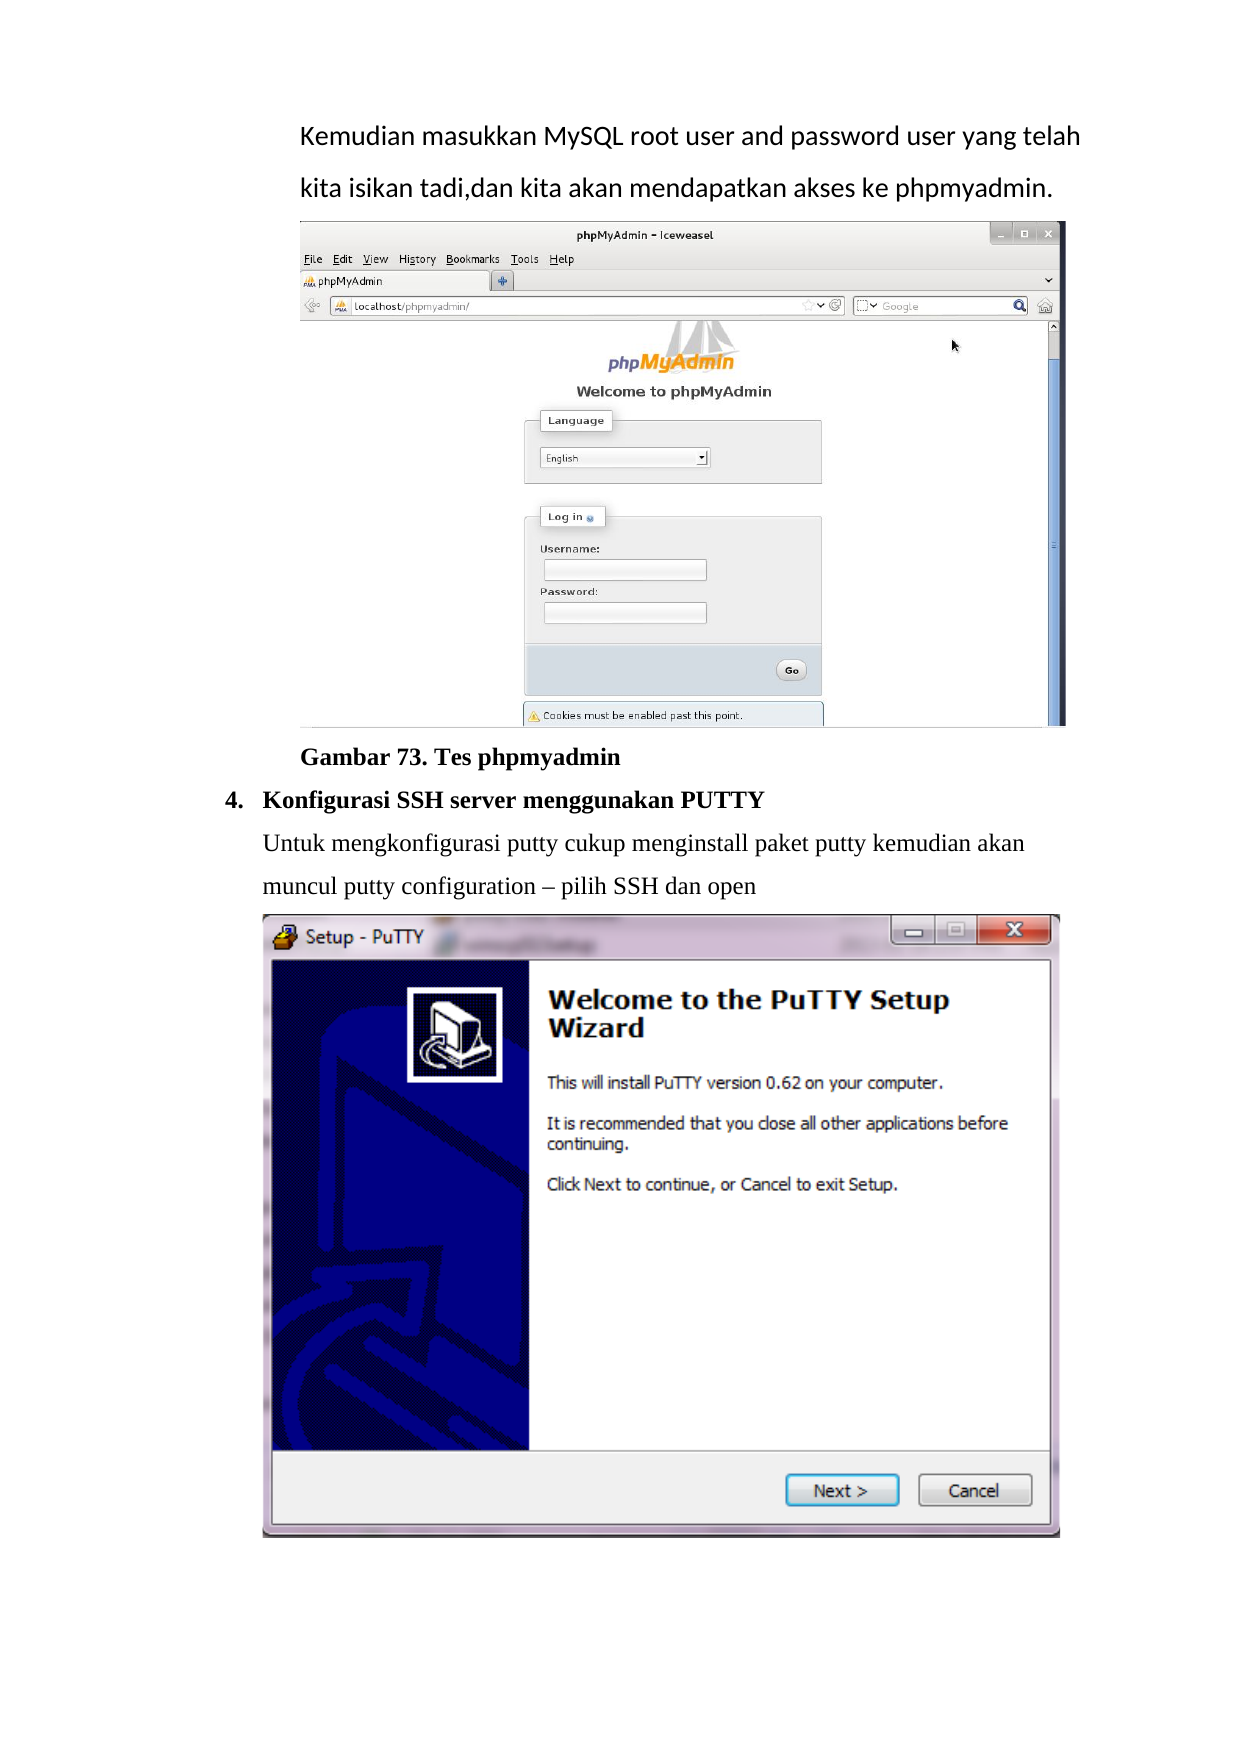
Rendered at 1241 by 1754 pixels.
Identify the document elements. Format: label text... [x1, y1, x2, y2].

list Kemudian masukkan MySQL root user and password user yang telah kita isikan tadi,dan kita akan mendapatkan akses ke phpmyadmin. [300, 118, 1090, 204]
picture [262, 914, 1061, 1538]
list Gambar 73. Tes phpmyadmin [300, 742, 1090, 771]
picture [300, 221, 1066, 728]
list Konfigurasi SSH server menggunakan PUTTY [225, 785, 1090, 814]
list Untuk mengkonfigurasi putty cukup menginstall paket putty kemudian akan muncul putty configuration – pilih SSH dan open [262, 828, 1090, 900]
